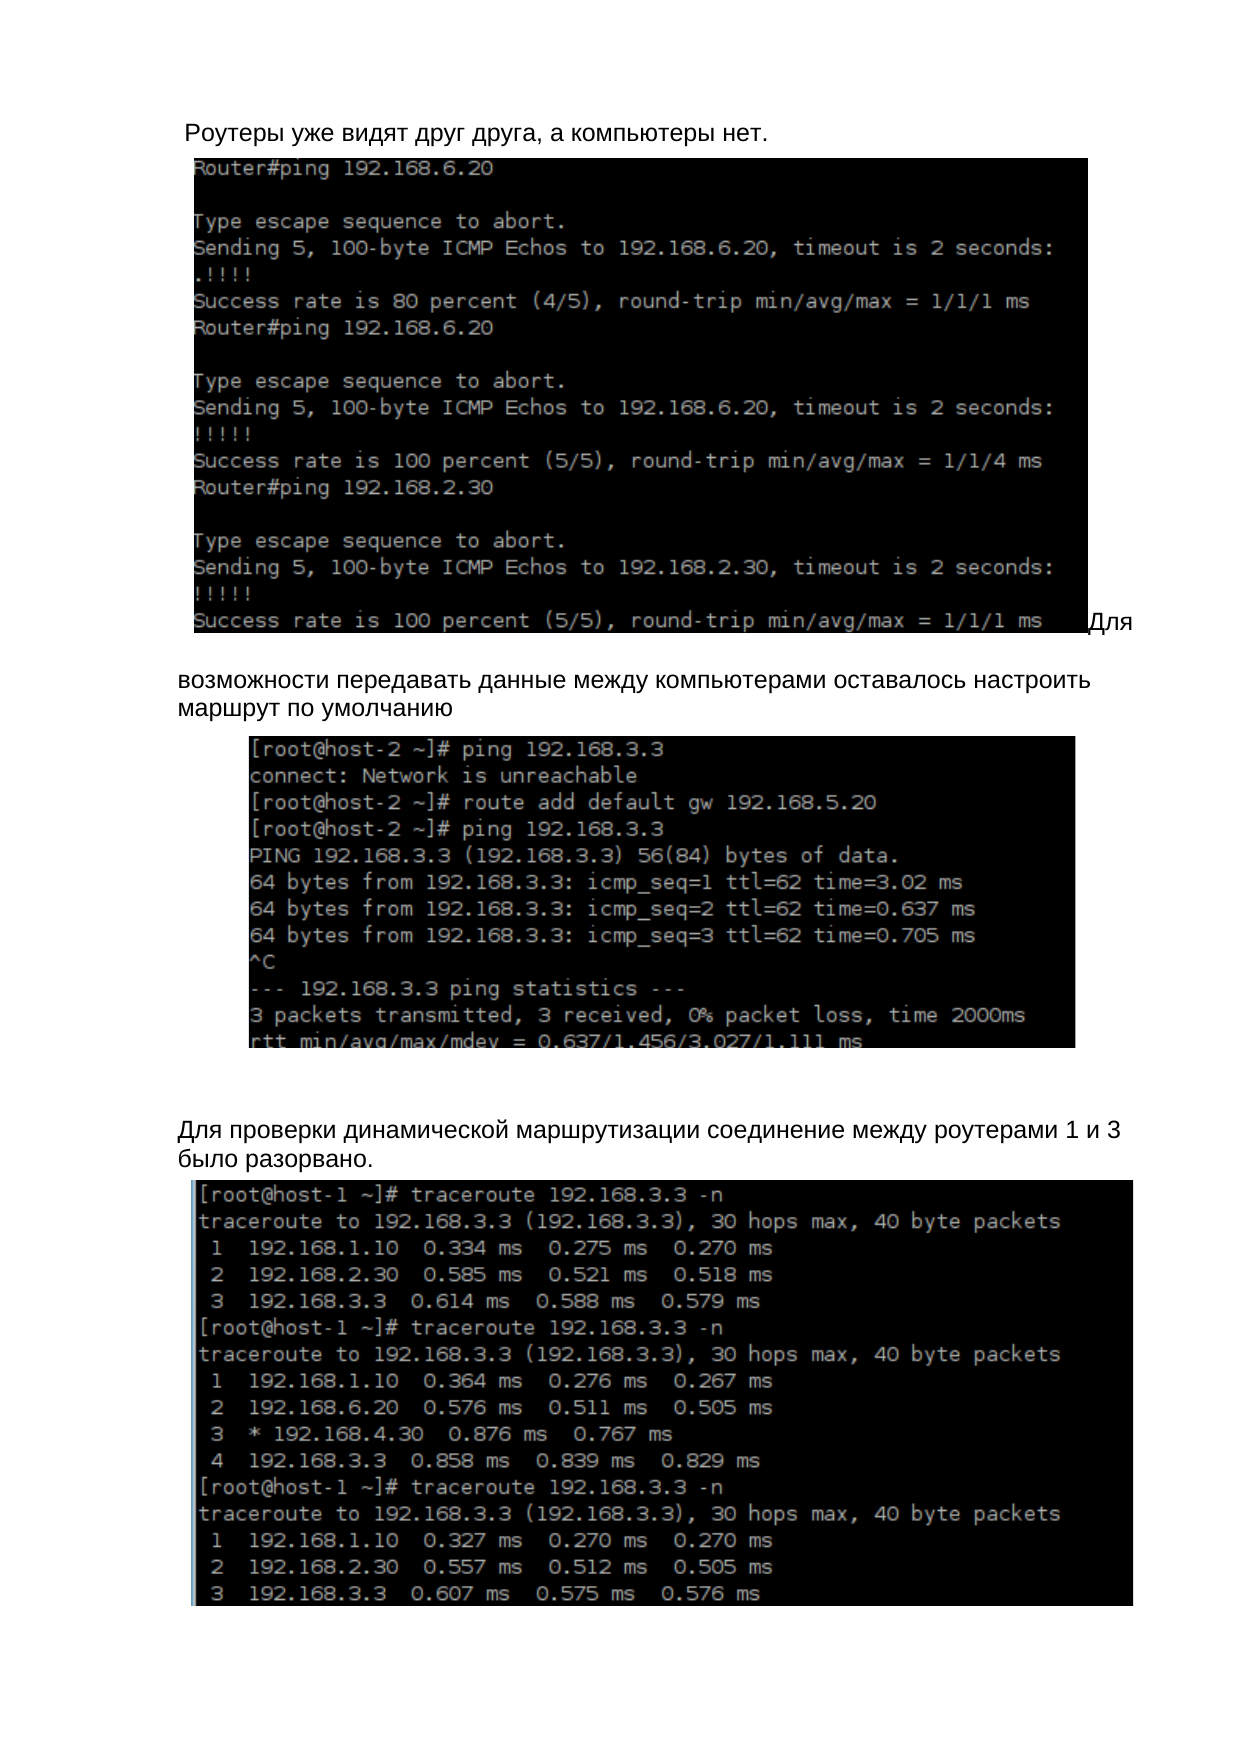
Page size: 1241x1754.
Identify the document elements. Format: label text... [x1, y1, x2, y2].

text Для возможности передавать данные между компьютерами оставалось настроить маршрут по умолчанию [177, 607, 1152, 722]
picture [191, 1180, 1135, 1606]
text Для проверки динамической маршрутизации соединение между роутерами 1 и 3 было разорвано. [177, 1115, 1152, 1172]
text Роутеры уже видят друг друга, а компьютеры нет. [177, 118, 1152, 175]
picture [194, 158, 1089, 633]
picture [248, 736, 1077, 1048]
